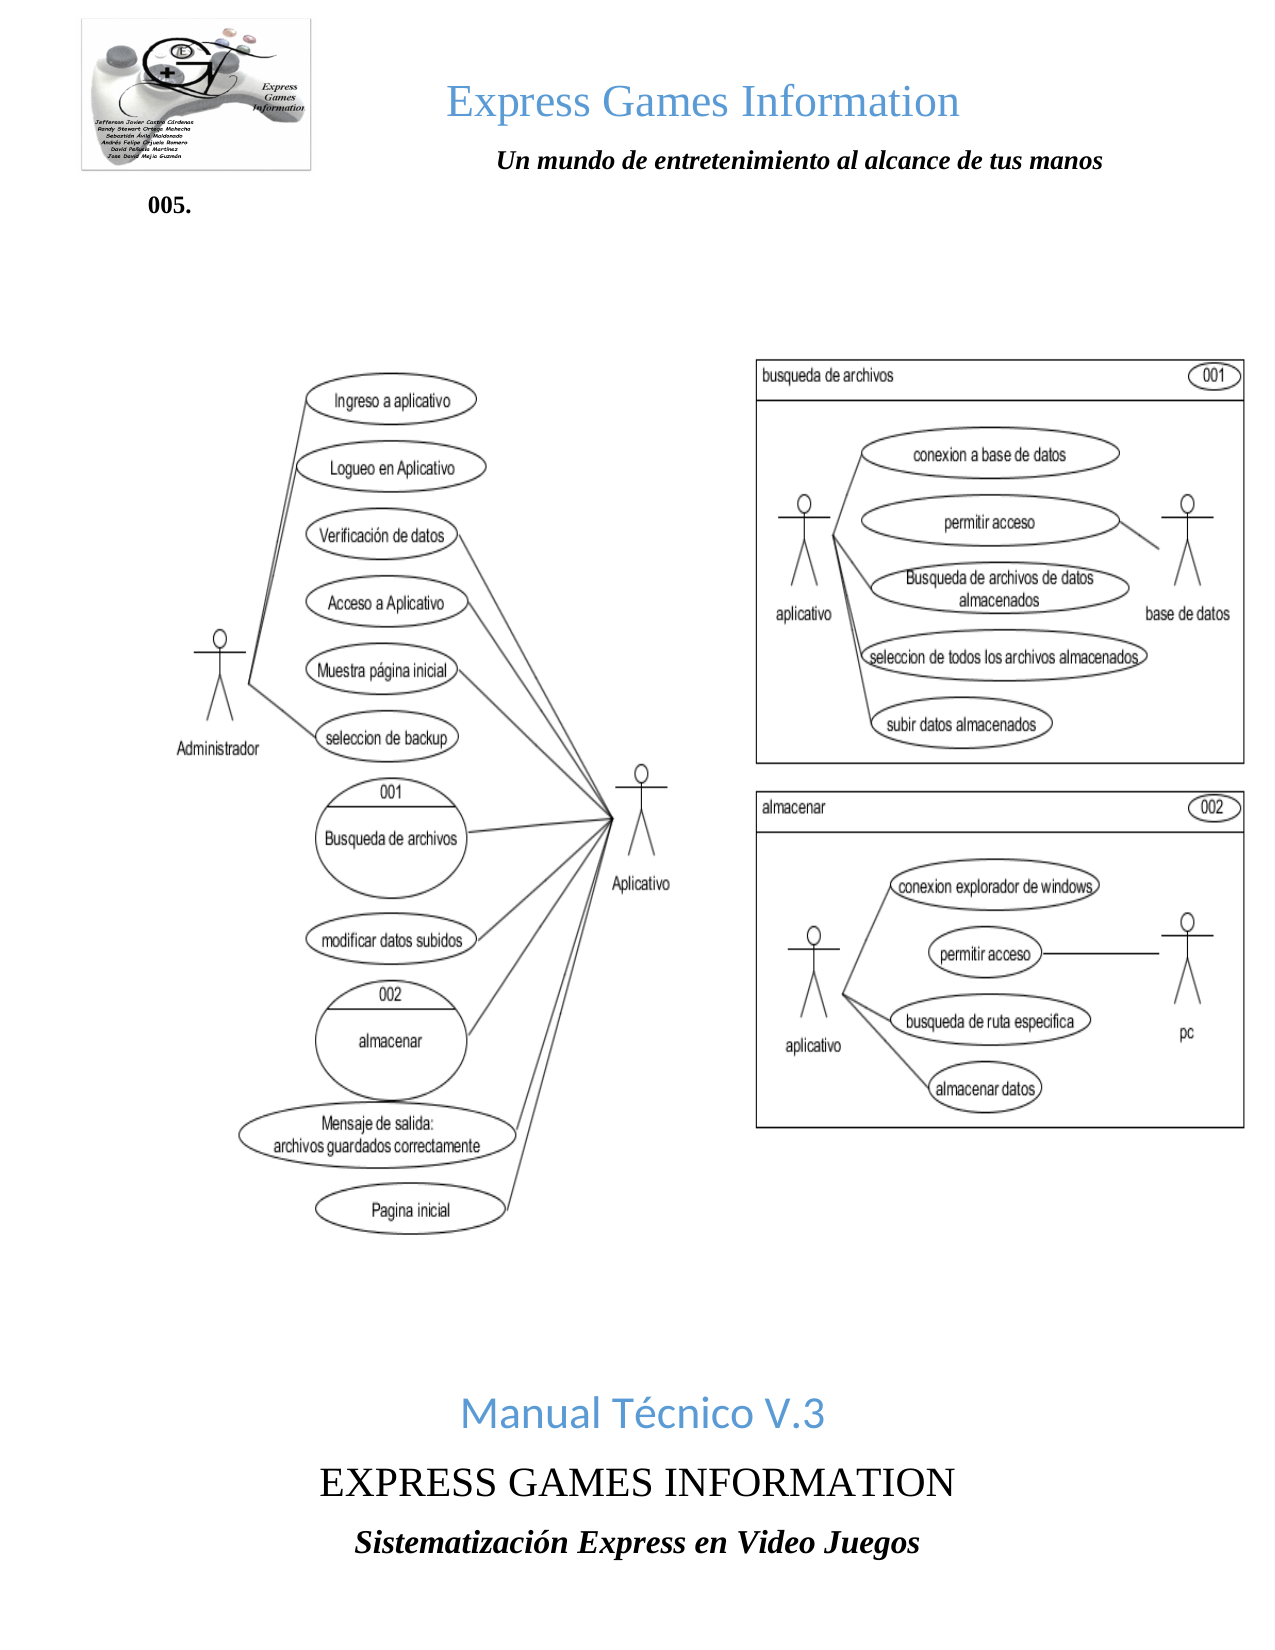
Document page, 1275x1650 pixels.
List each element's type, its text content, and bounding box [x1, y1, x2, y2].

picture [147, 247, 1270, 1256]
picture [75, 15, 316, 174]
subtitle 005. Caso de uso (Backup) [148, 190, 1127, 219]
